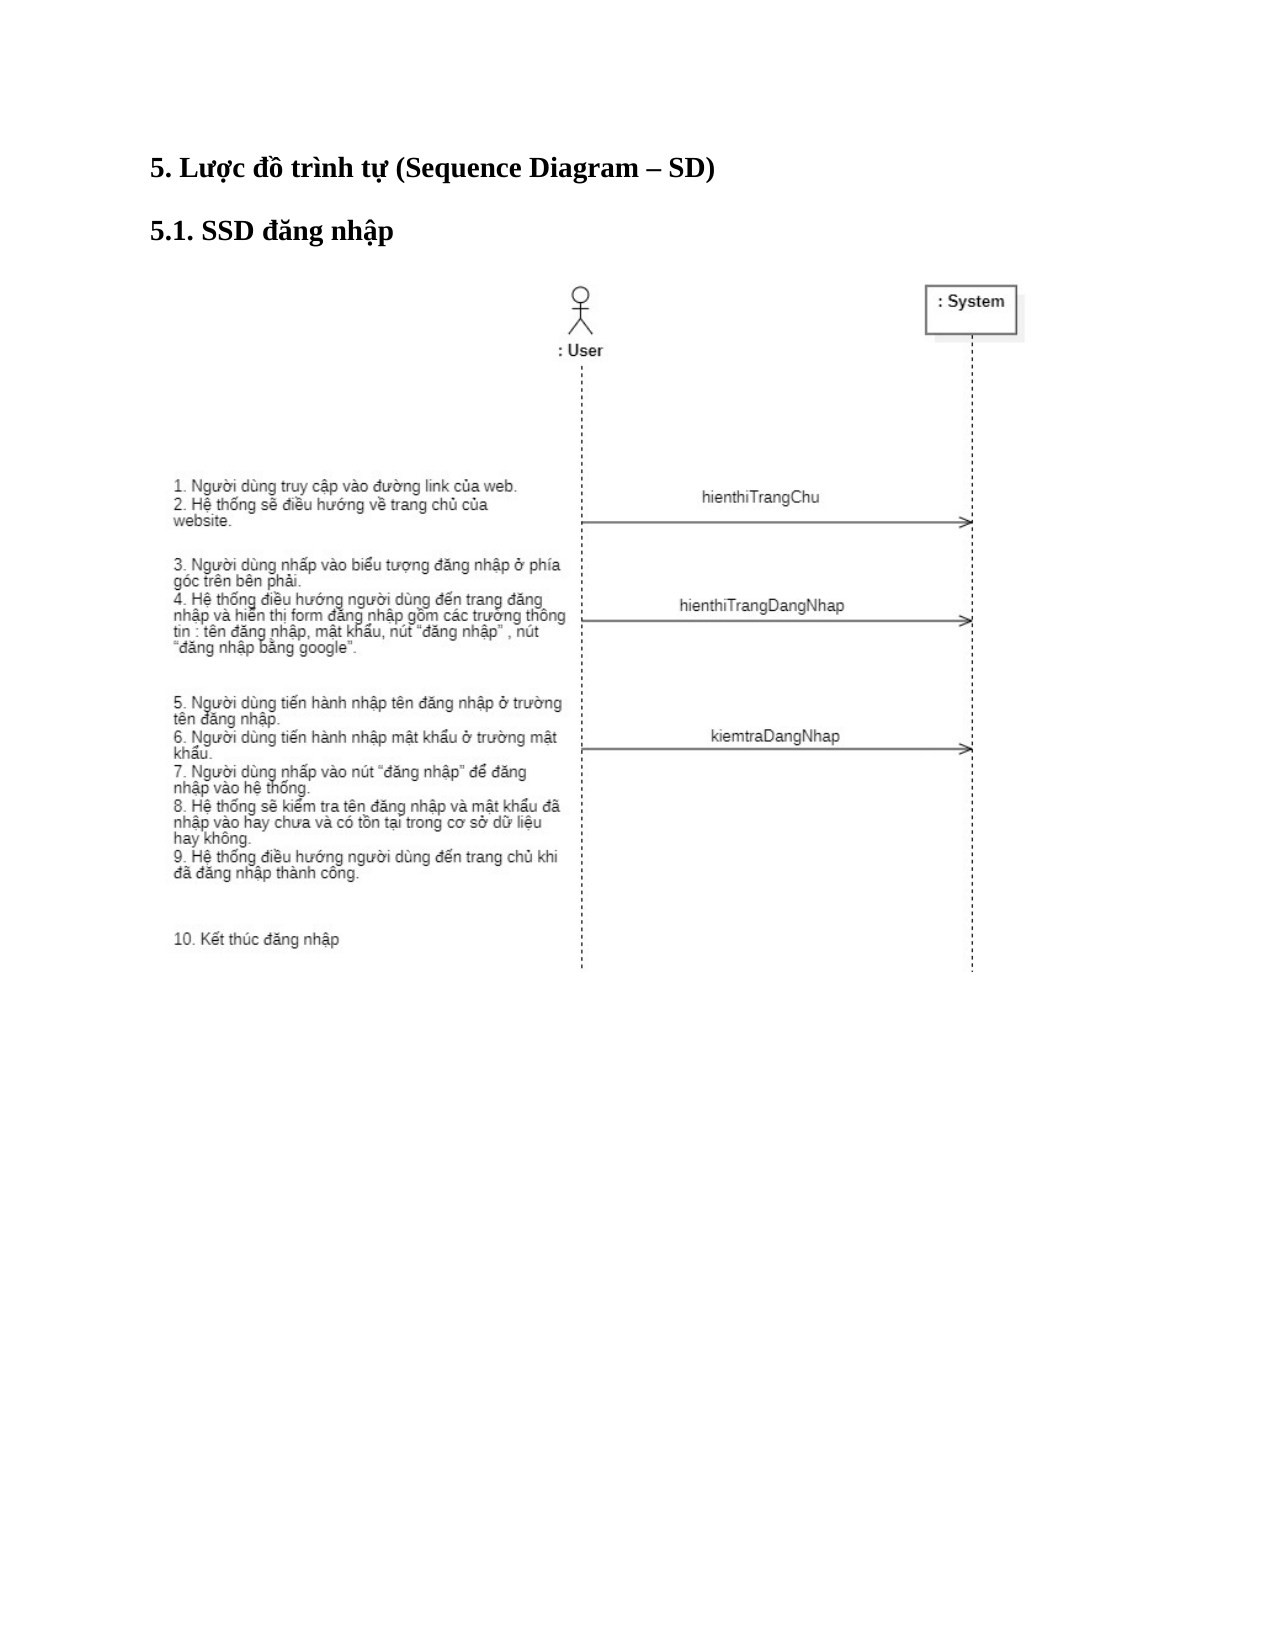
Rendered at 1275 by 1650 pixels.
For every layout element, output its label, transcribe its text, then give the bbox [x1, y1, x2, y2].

subtitle 5.1. SSD đăng nhập [150, 213, 1125, 246]
subtitle 5. Lược đồ trình tự (Sequence Diagram – SD) [150, 150, 1125, 183]
picture [165, 254, 1110, 972]
